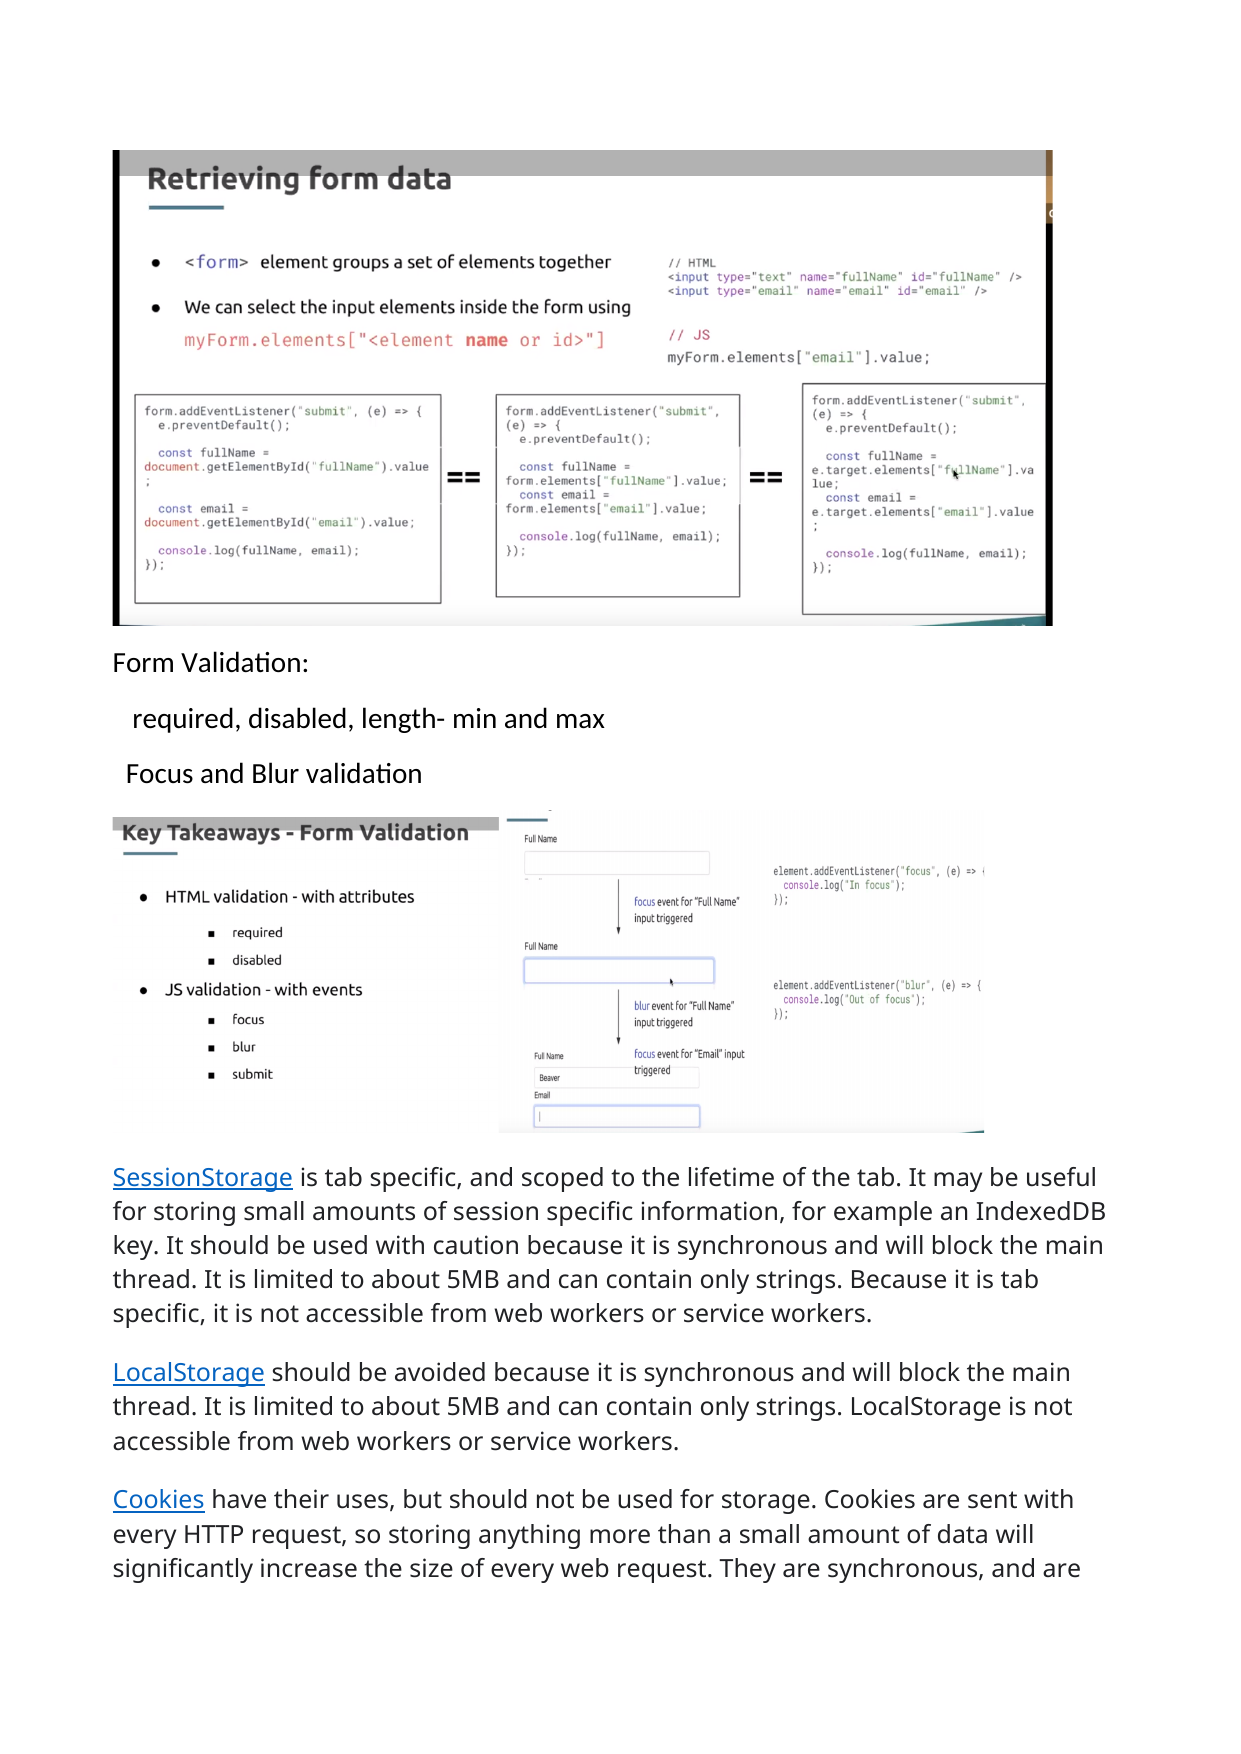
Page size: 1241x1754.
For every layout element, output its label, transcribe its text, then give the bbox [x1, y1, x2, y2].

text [112, 1482, 1128, 1584]
text Focus and Blur validation [112, 755, 1128, 790]
text LocalStorage should be avoided because it is synchronous and will block the main thread. It is limited to about 5MB and can contain only strings. LocalStorage is not accessible from web workers or service workers. [112, 1355, 1128, 1457]
text Form Validation: [112, 644, 1128, 680]
text required, disabled, length- min and max [112, 700, 1128, 735]
text SessionStorage is tab specific, and scoped to the lifetime of the tab. It may be useful for storing small amounts of session specific information, for example an IndexedDB key. It should be used with caution because it is synchronous and will block the main thread. It is limited to about 5MB and can contain only strings. Because it is tab specific, it is not accessible from web workers or service workers. [112, 1160, 1128, 1330]
picture [112, 810, 985, 1133]
picture [112, 150, 1053, 626]
